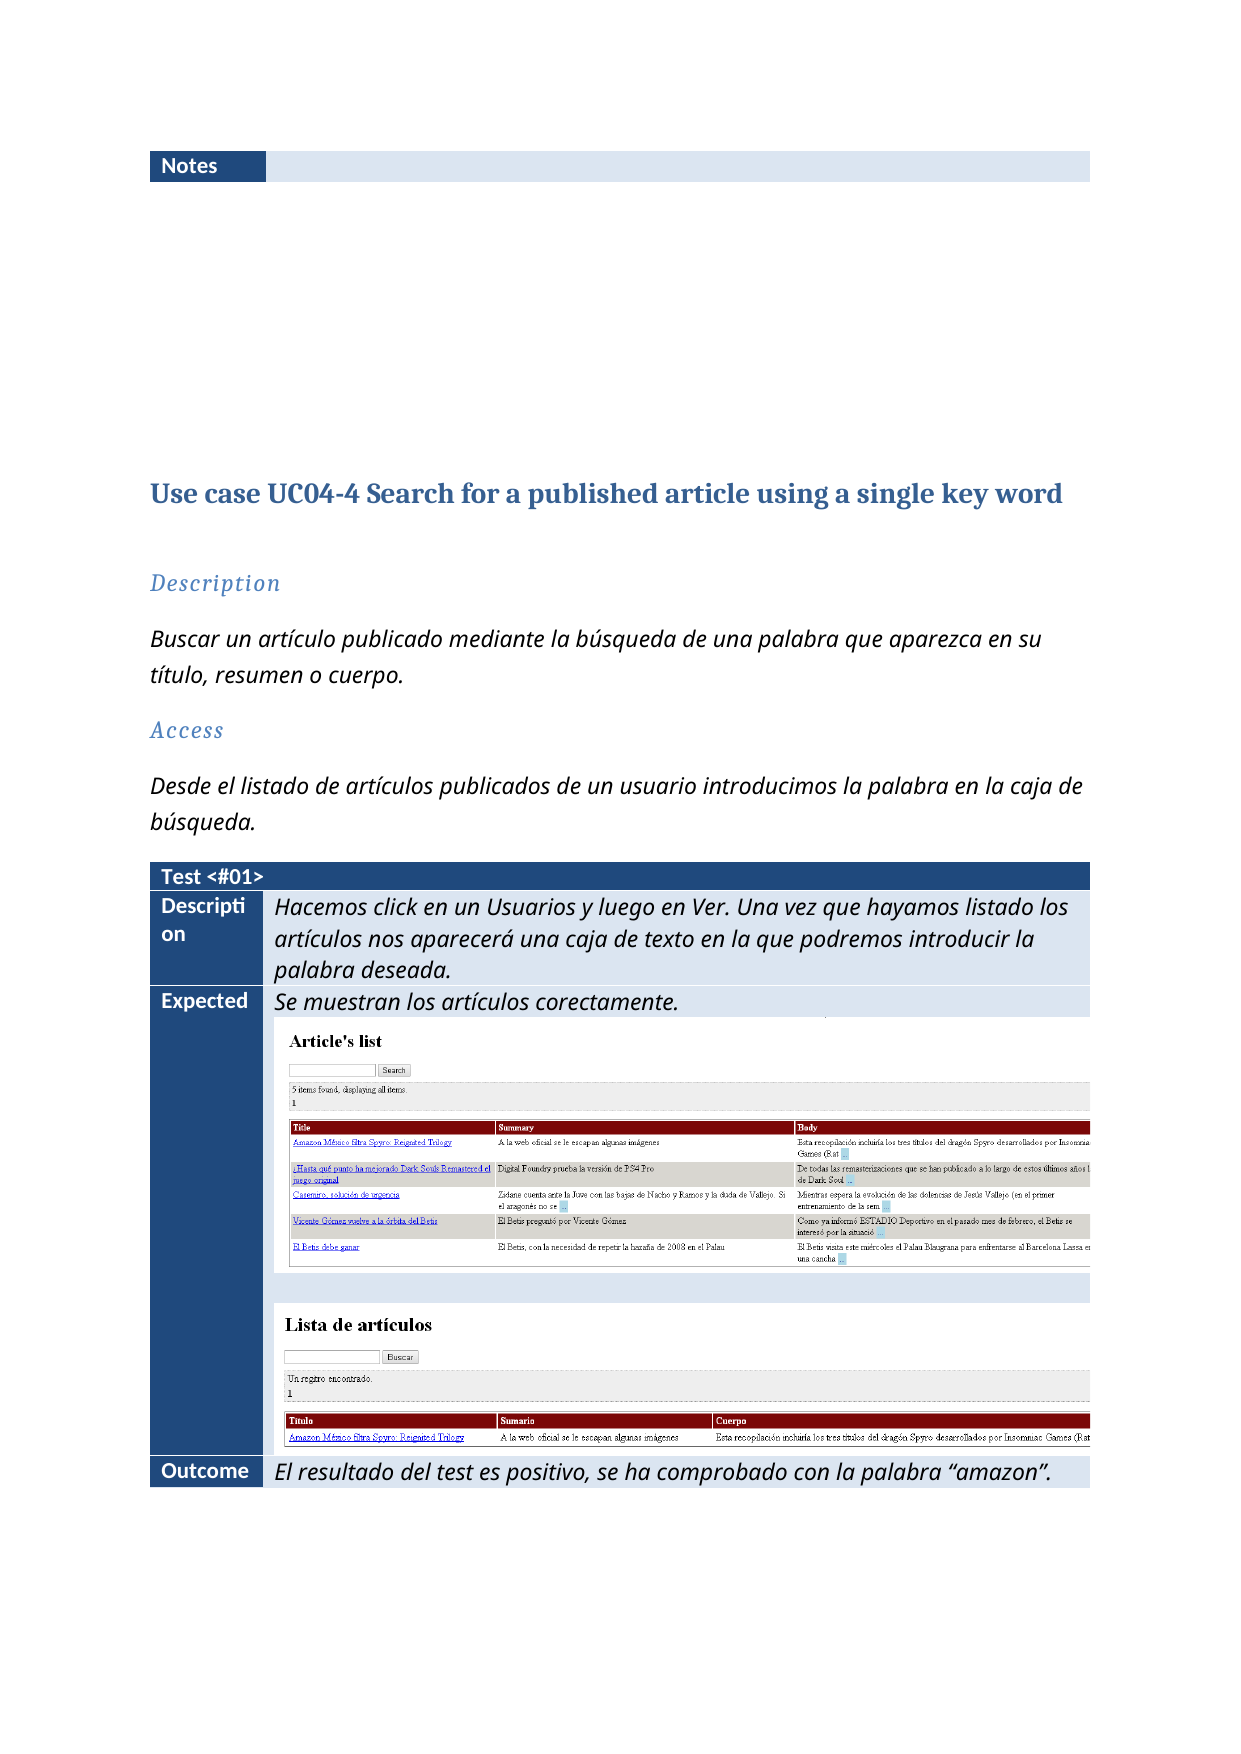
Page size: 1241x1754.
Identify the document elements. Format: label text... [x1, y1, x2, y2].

table_cell Outcome [150, 1456, 263, 1487]
text Desde el listado de artículos publicados de un usuario introducimos la palabra en la caja de búsqueda. [150, 769, 1090, 837]
table_cell Notes [150, 151, 266, 182]
subtitle Description [150, 569, 1090, 598]
table_cell Se muestran los artículos corectamente. [263, 986, 1090, 1455]
table_cell El resultado del test es positivo, se ha comprobado con la palabra “amazon”. [263, 1456, 1090, 1487]
text Use case UC04-4 Search for a published article using a single key word [150, 478, 1090, 511]
table_cell Hacemos click en un Usuarios y luego en Ver. Una vez que hayamos listado los artículos nos aparecerá una caja de texto en la que podremos introducir la palabra deseada. [263, 891, 1090, 985]
table_cell Description [150, 891, 263, 985]
table_cell Expected [150, 986, 263, 1455]
picture [274, 1017, 1091, 1273]
table_header Test <#01> [150, 862, 1090, 890]
picture [274, 1303, 1091, 1456]
text Buscar un artículo publicado mediante la búsqueda de una palabra que aparezca en su título, resumen o cuerpo. [150, 623, 1090, 690]
table_cell [266, 151, 1090, 182]
subtitle Access [150, 716, 1090, 744]
